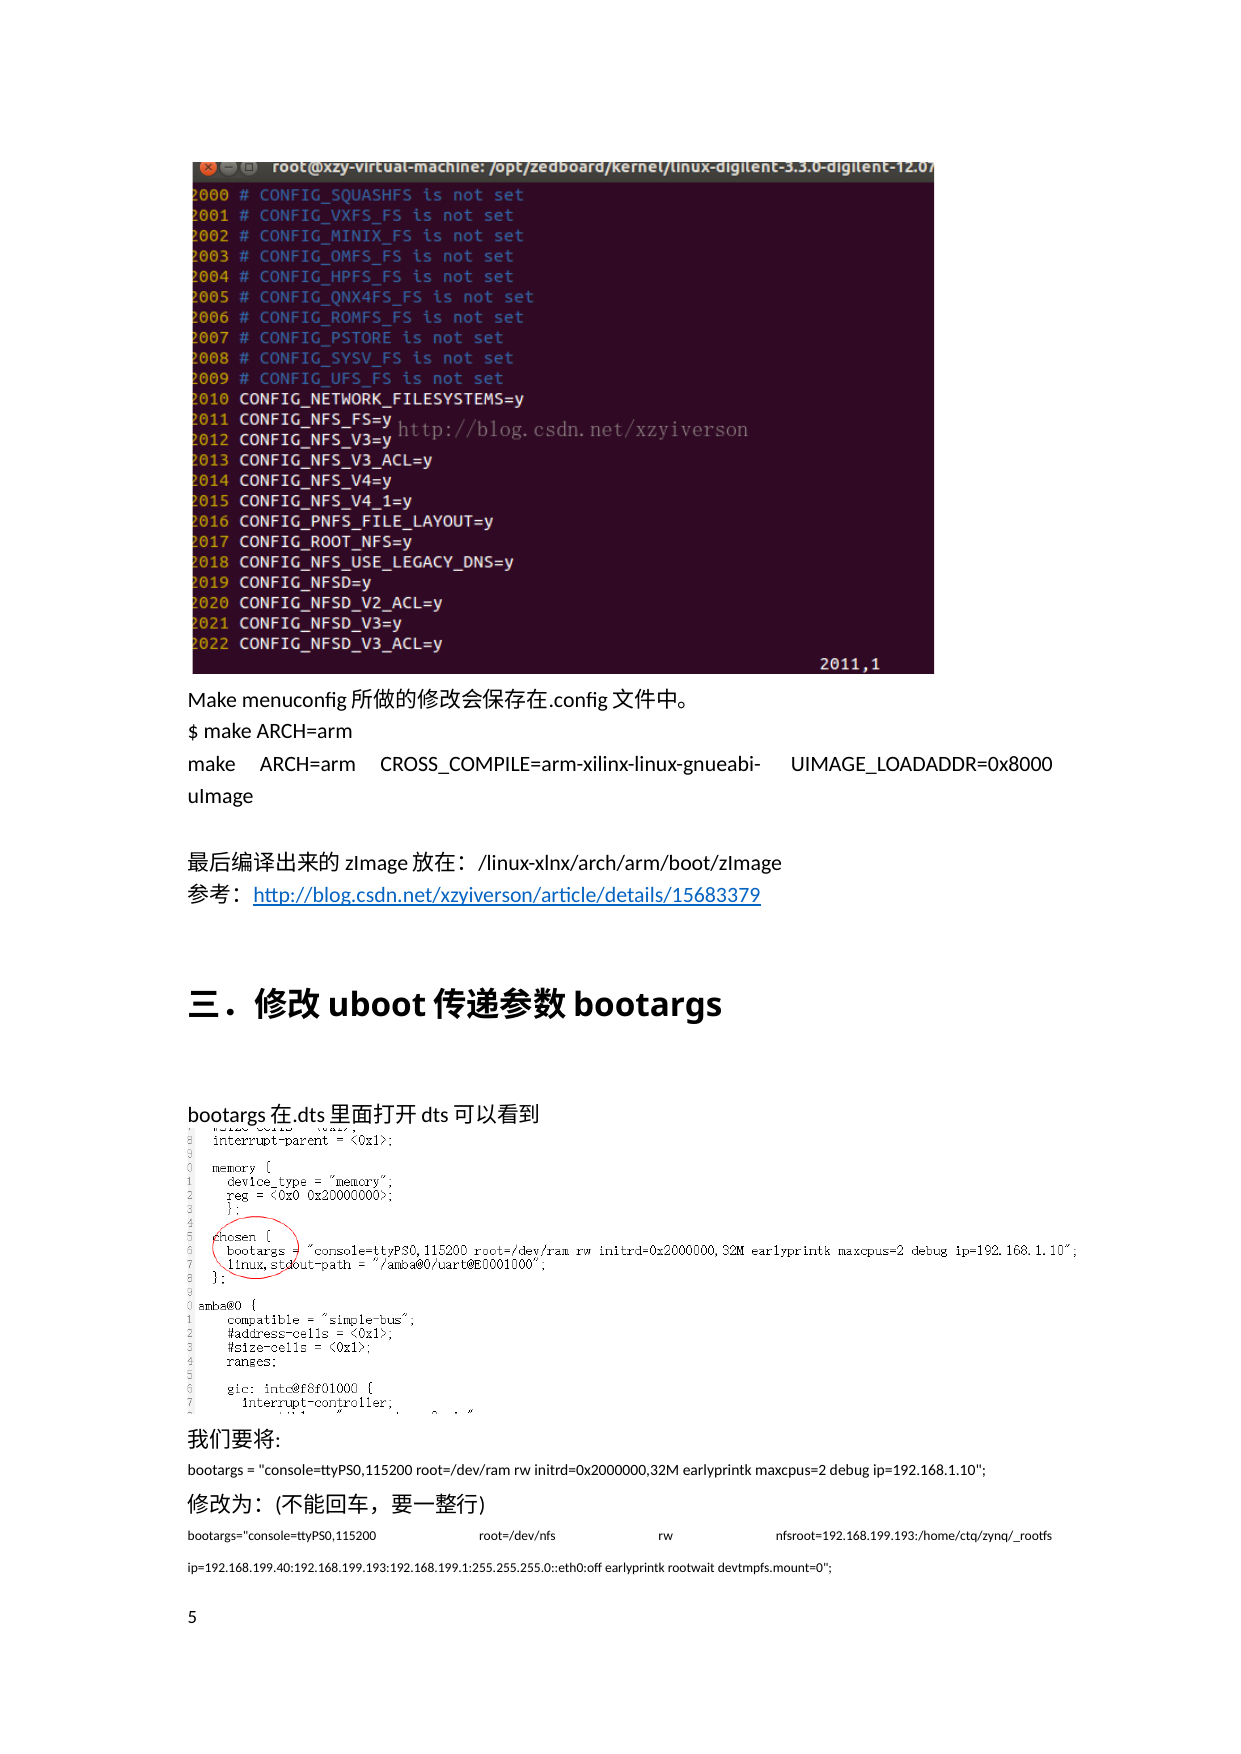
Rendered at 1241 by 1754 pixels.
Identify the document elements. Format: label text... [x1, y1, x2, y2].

picture [187, 1128, 1130, 1414]
subtitle 三．修改uboot传递参数bootargs [187, 969, 1053, 1034]
text make ARCH=arm CROSS_COMPILE=arm-xilinx-linux-gnueabi- UIMAGE_LOADADDR=0x8000 uImage [187, 747, 1053, 812]
text bootargs = "console=ttyPS0,115200 root=/dev/ram rw initrd=0x2000000,32M earlyprintk maxcpus=2 debug ip=192.168.1.10"; [187, 1454, 1053, 1486]
text 我们要将: [187, 1421, 1053, 1454]
text $ make ARCH=arm [187, 714, 1053, 747]
text bootargs在.dts里面打开dts可以看到 [187, 1096, 1053, 1128]
text 参考：http://blog.csdn.net/xzyiverson/article/details/15683379 [187, 877, 1053, 909]
text 修改为：(不能回车，要一整行) [187, 1486, 1053, 1519]
text bootargs="console=ttyPS0,115200 root=/dev/nfs rw nfsroot=192.168.199.193:/home/ctq/zynq/_rootfs ip=192.168.199.40:192.168.199.193:192.168.199.1:255.255.255.0::eth0:off earlyprintk rootwait devtmpfs.mount=0"; [187, 1519, 1053, 1584]
picture [192, 162, 935, 674]
text Make menuconfig所做的修改会保存在.config文件中。 [187, 682, 1053, 714]
text 最后编译出来的zImage放在：/linux-xlnx/arch/arm/boot/zImage [187, 844, 1053, 877]
